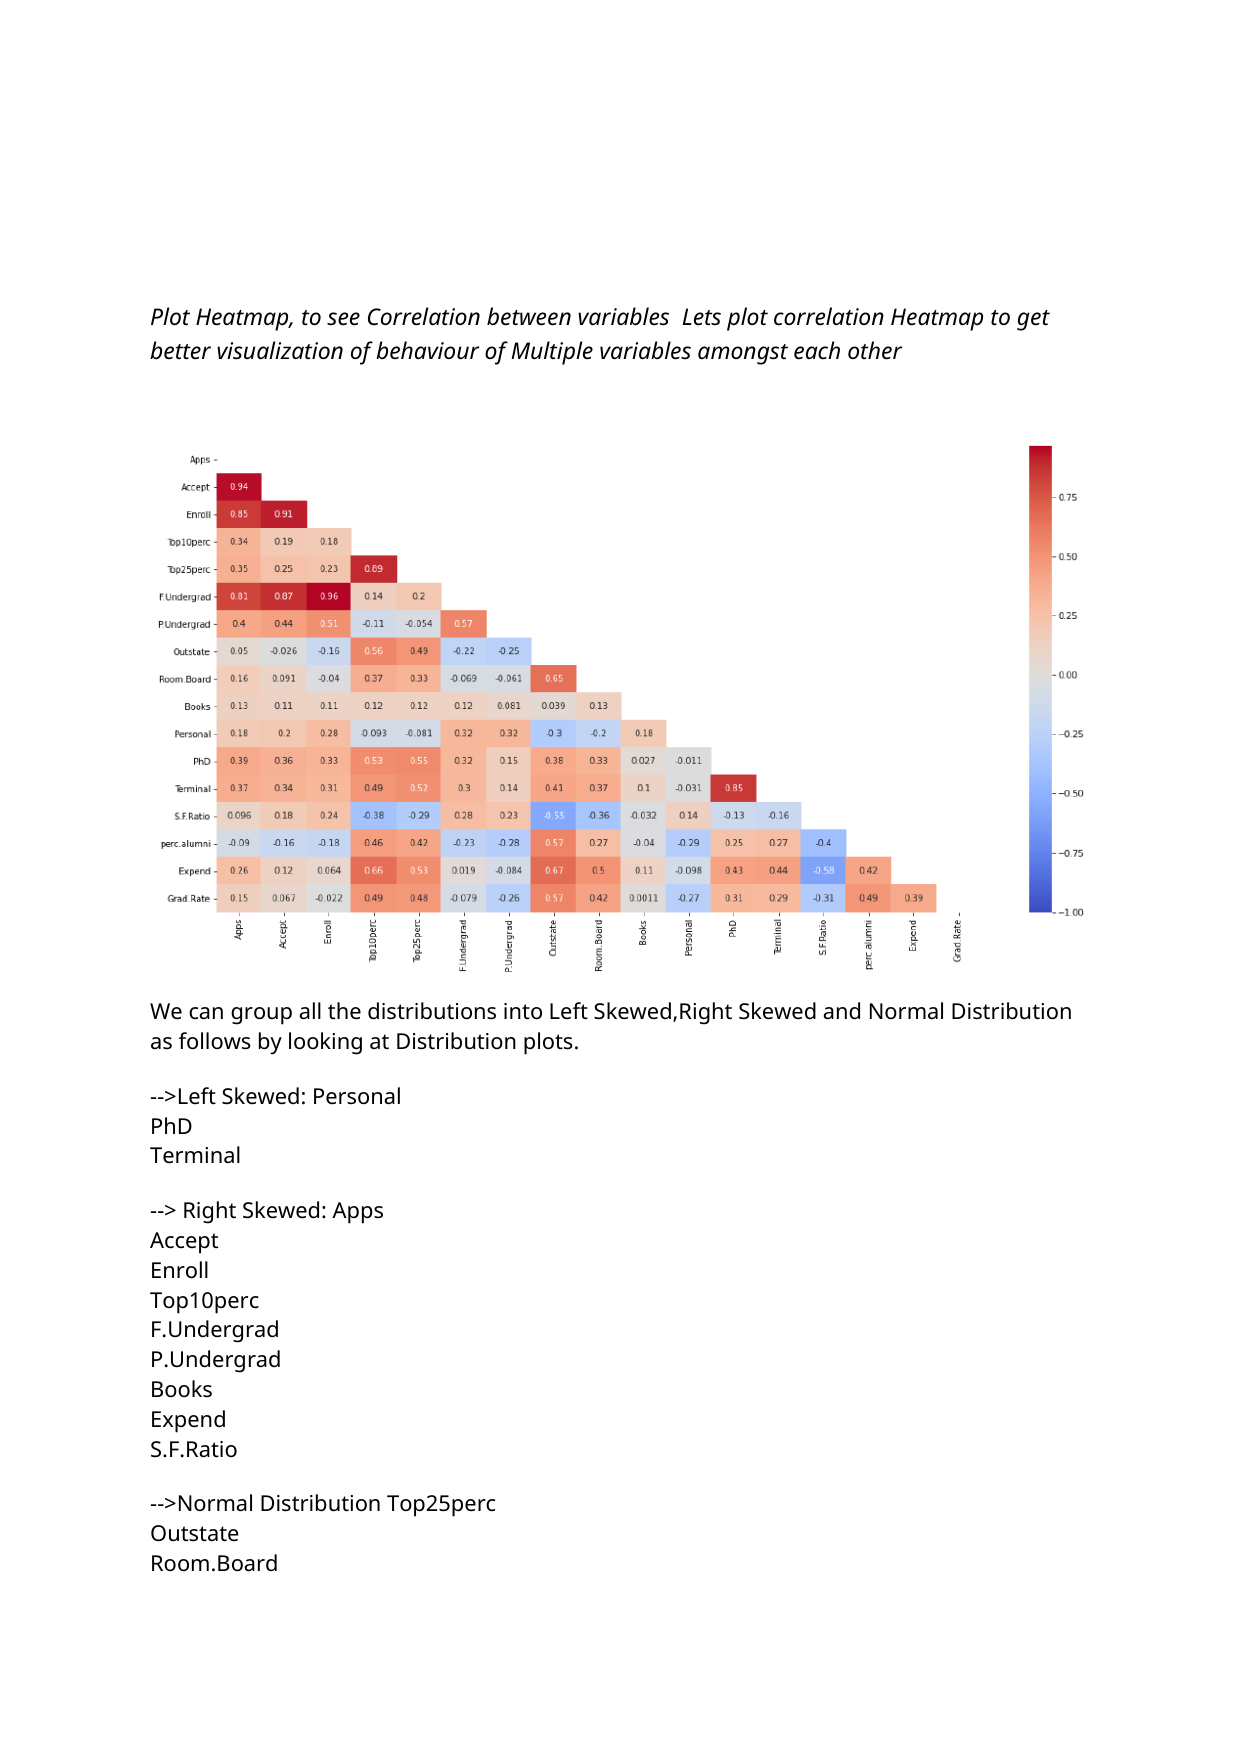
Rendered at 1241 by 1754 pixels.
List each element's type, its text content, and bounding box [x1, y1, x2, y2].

picture [150, 435, 1091, 978]
text Plot Heatmap, to see Correlation between variables Lets plot correlation Heatmap to get better visualization of behaviour of Multiple variables amongst each other [150, 301, 1090, 366]
text --> Right Skewed: Apps Accept Enroll Top10perc F.Undergrad P.Undergrad Books Expend S.F.Ratio [150, 1195, 1090, 1463]
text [150, 1488, 1090, 1578]
text -->Left Skewed: Personal PhD Terminal [150, 1081, 1090, 1170]
text We can group all the distributions into Left Skewed,Right Skewed and Normal Distribution as follows by looking at Distribution plots. [150, 996, 1090, 1056]
